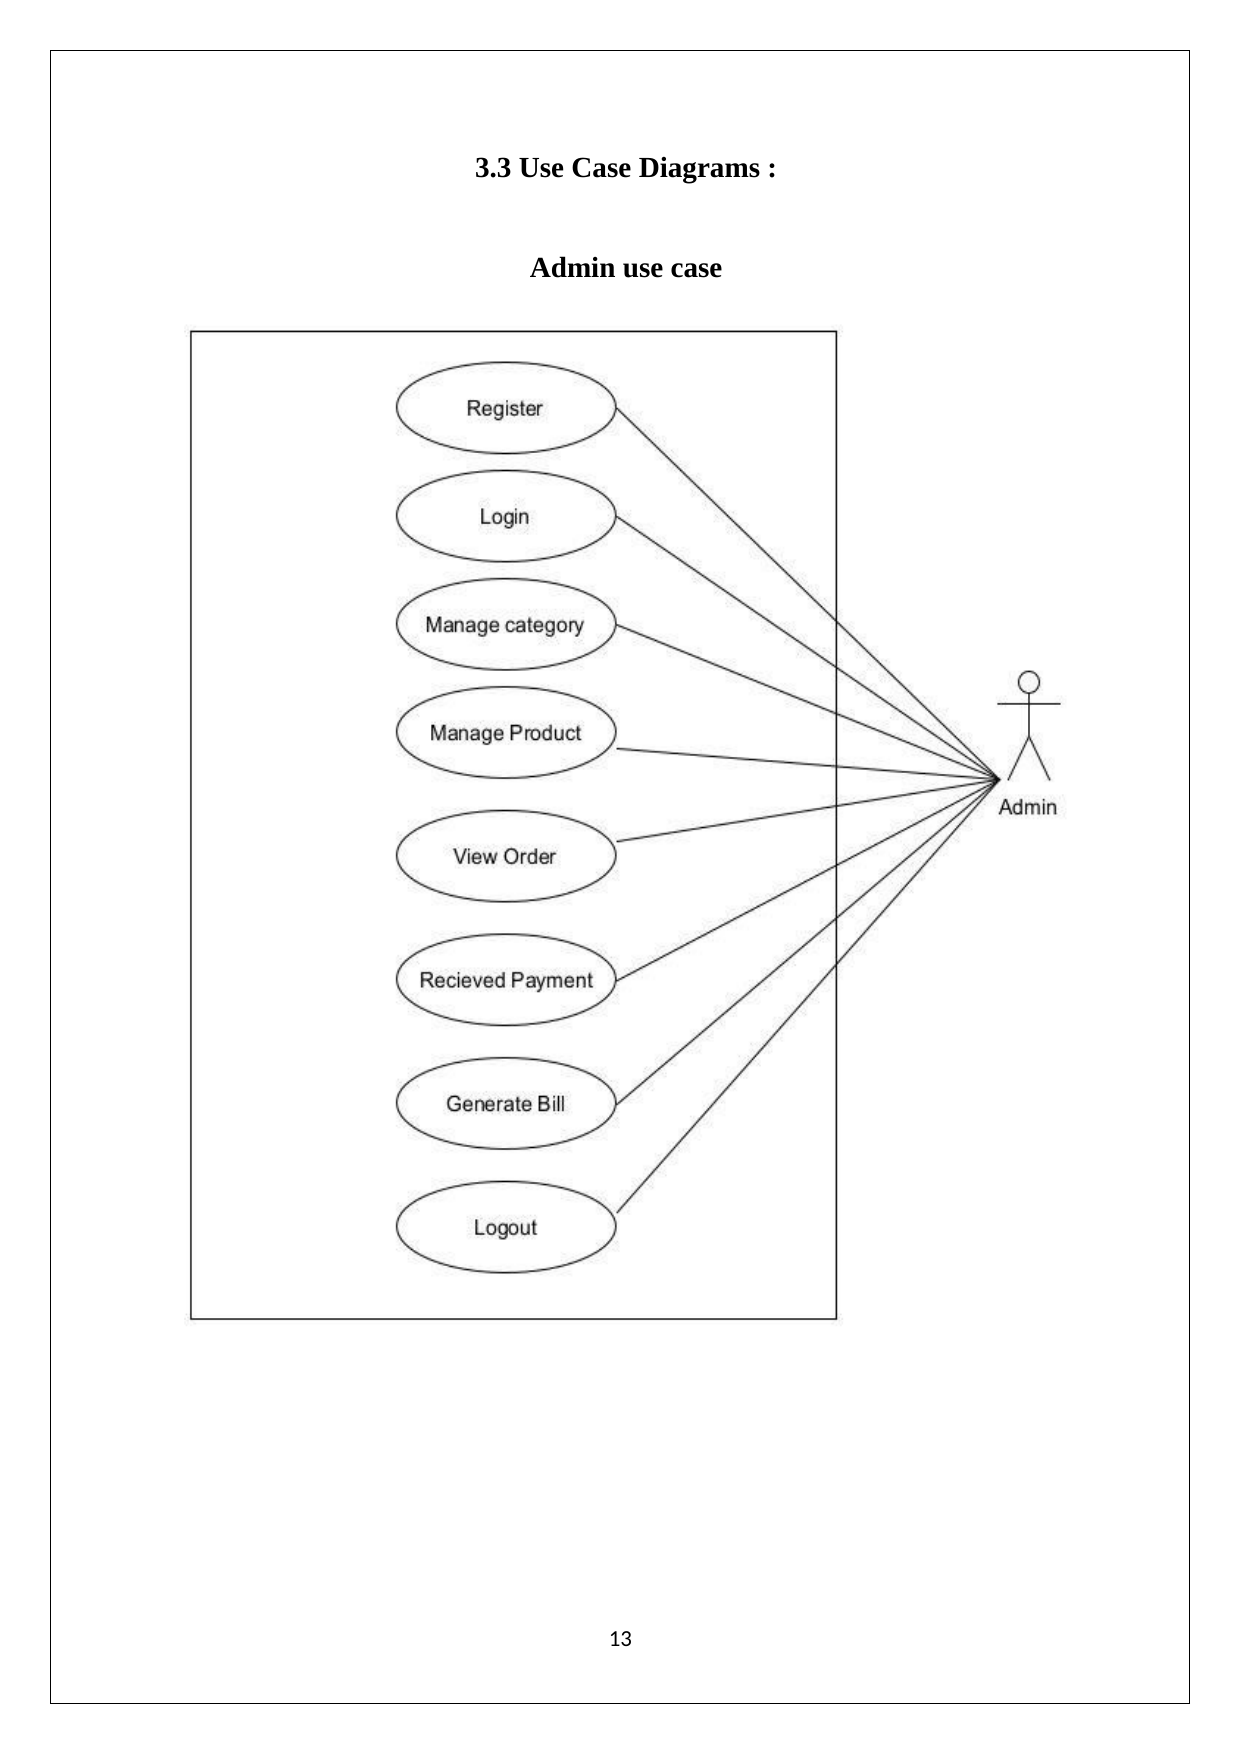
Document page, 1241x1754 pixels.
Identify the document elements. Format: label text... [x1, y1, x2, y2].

picture [161, 301, 1102, 1351]
text Admin use case [161, 251, 1090, 284]
text 3.3 Use Case Diagrams : [161, 150, 1090, 183]
